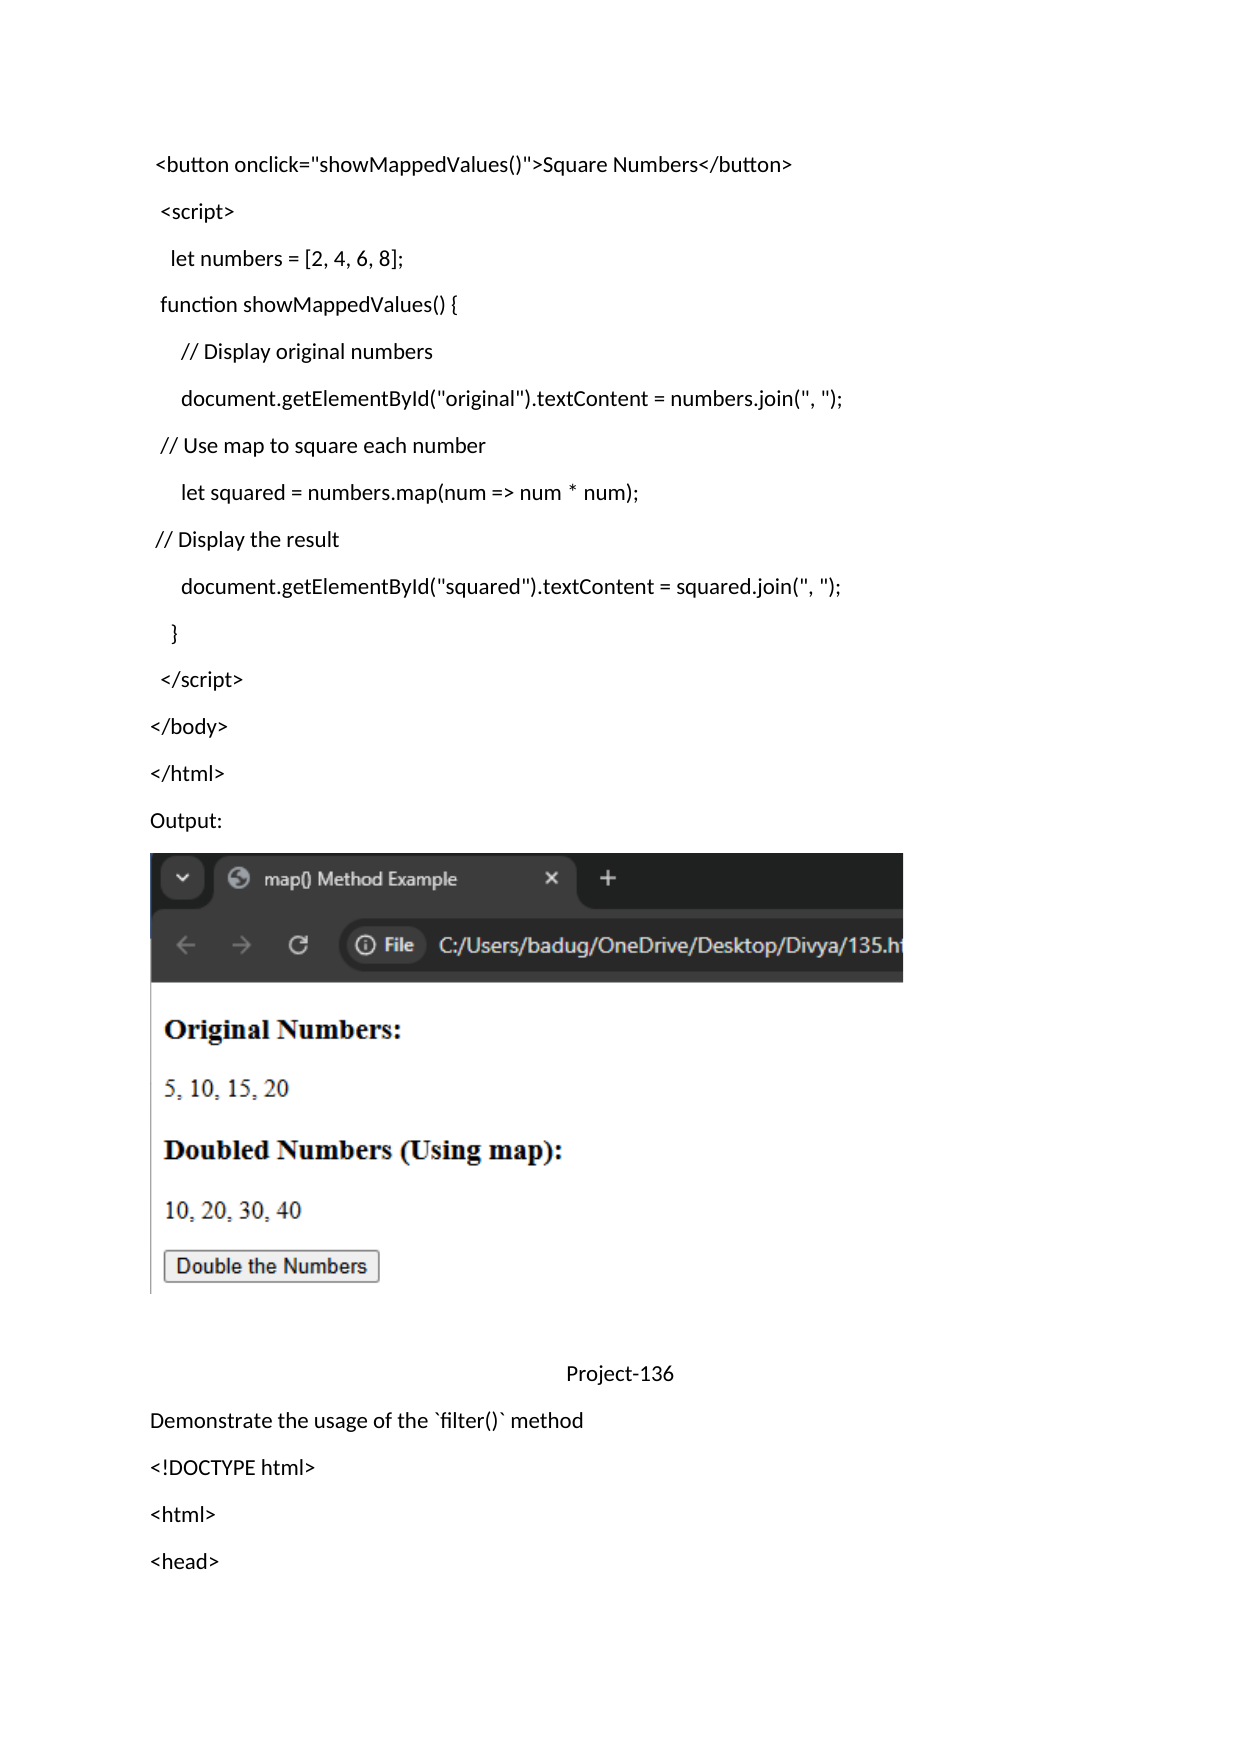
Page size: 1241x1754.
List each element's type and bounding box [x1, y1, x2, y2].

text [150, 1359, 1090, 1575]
picture [150, 853, 904, 1294]
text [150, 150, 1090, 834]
